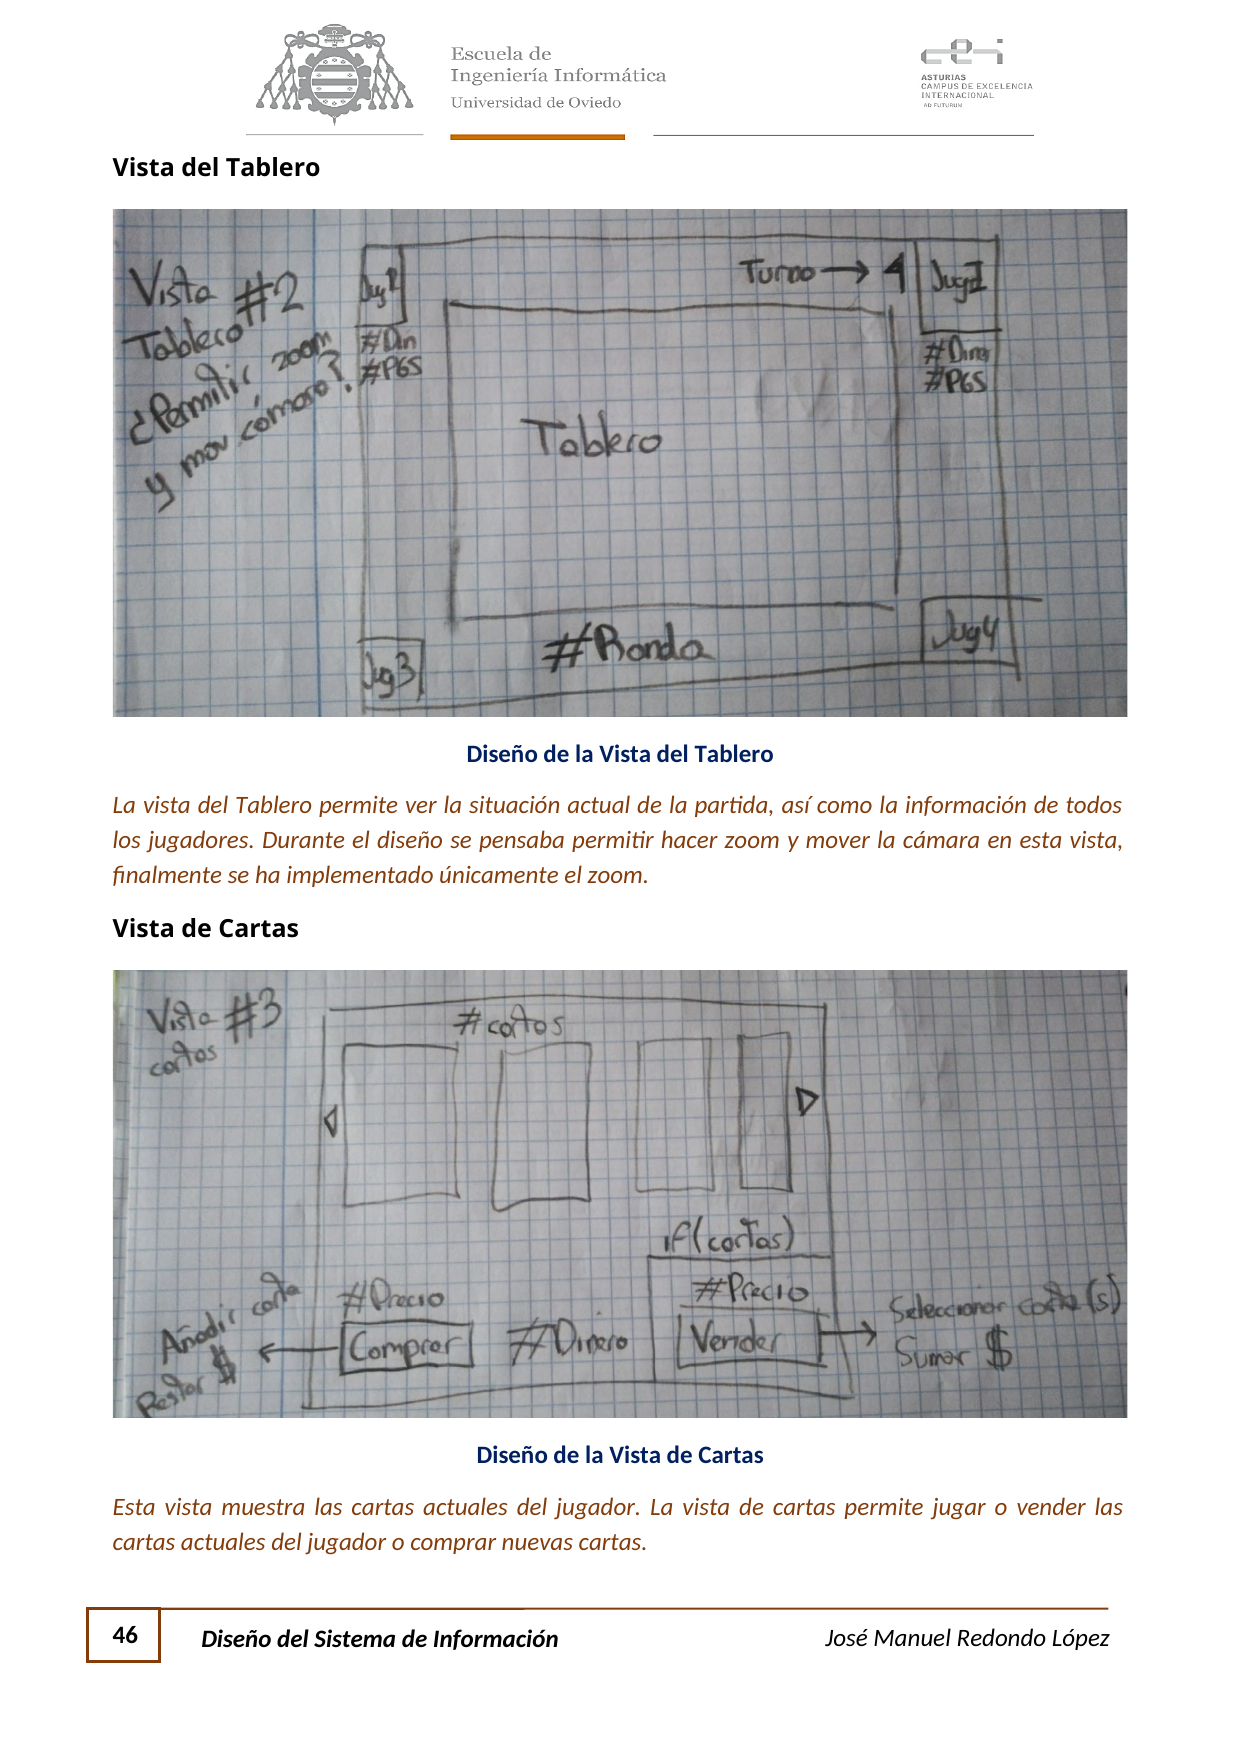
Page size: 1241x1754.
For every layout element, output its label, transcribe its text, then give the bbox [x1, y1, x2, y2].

text Diseño de la Vista de Cartas [112, 1439, 1128, 1469]
text Esta vista muestra las cartas actuales del jugador. La vista de cartas permite jugar o vender las cartas actuales del jugador o comprar nuevas cartas. [112, 1491, 1128, 1556]
text La vista del Tablero permite ver la situación actual de la partida, así como la información de todos los jugadores. Durante el diseño se pensaba permitir hacer zoom y mover la cámara en esta vista, finalmente se ha implementado únicamente el zoom. [112, 789, 1128, 890]
subtitle Vista del Tablero [112, 150, 1128, 184]
picture [112, 209, 1128, 717]
picture [112, 970, 1128, 1418]
picture [181, 14, 1099, 150]
text Diseño de la Vista del Tablero [112, 738, 1128, 768]
subtitle Vista de Cartas [112, 911, 1128, 945]
